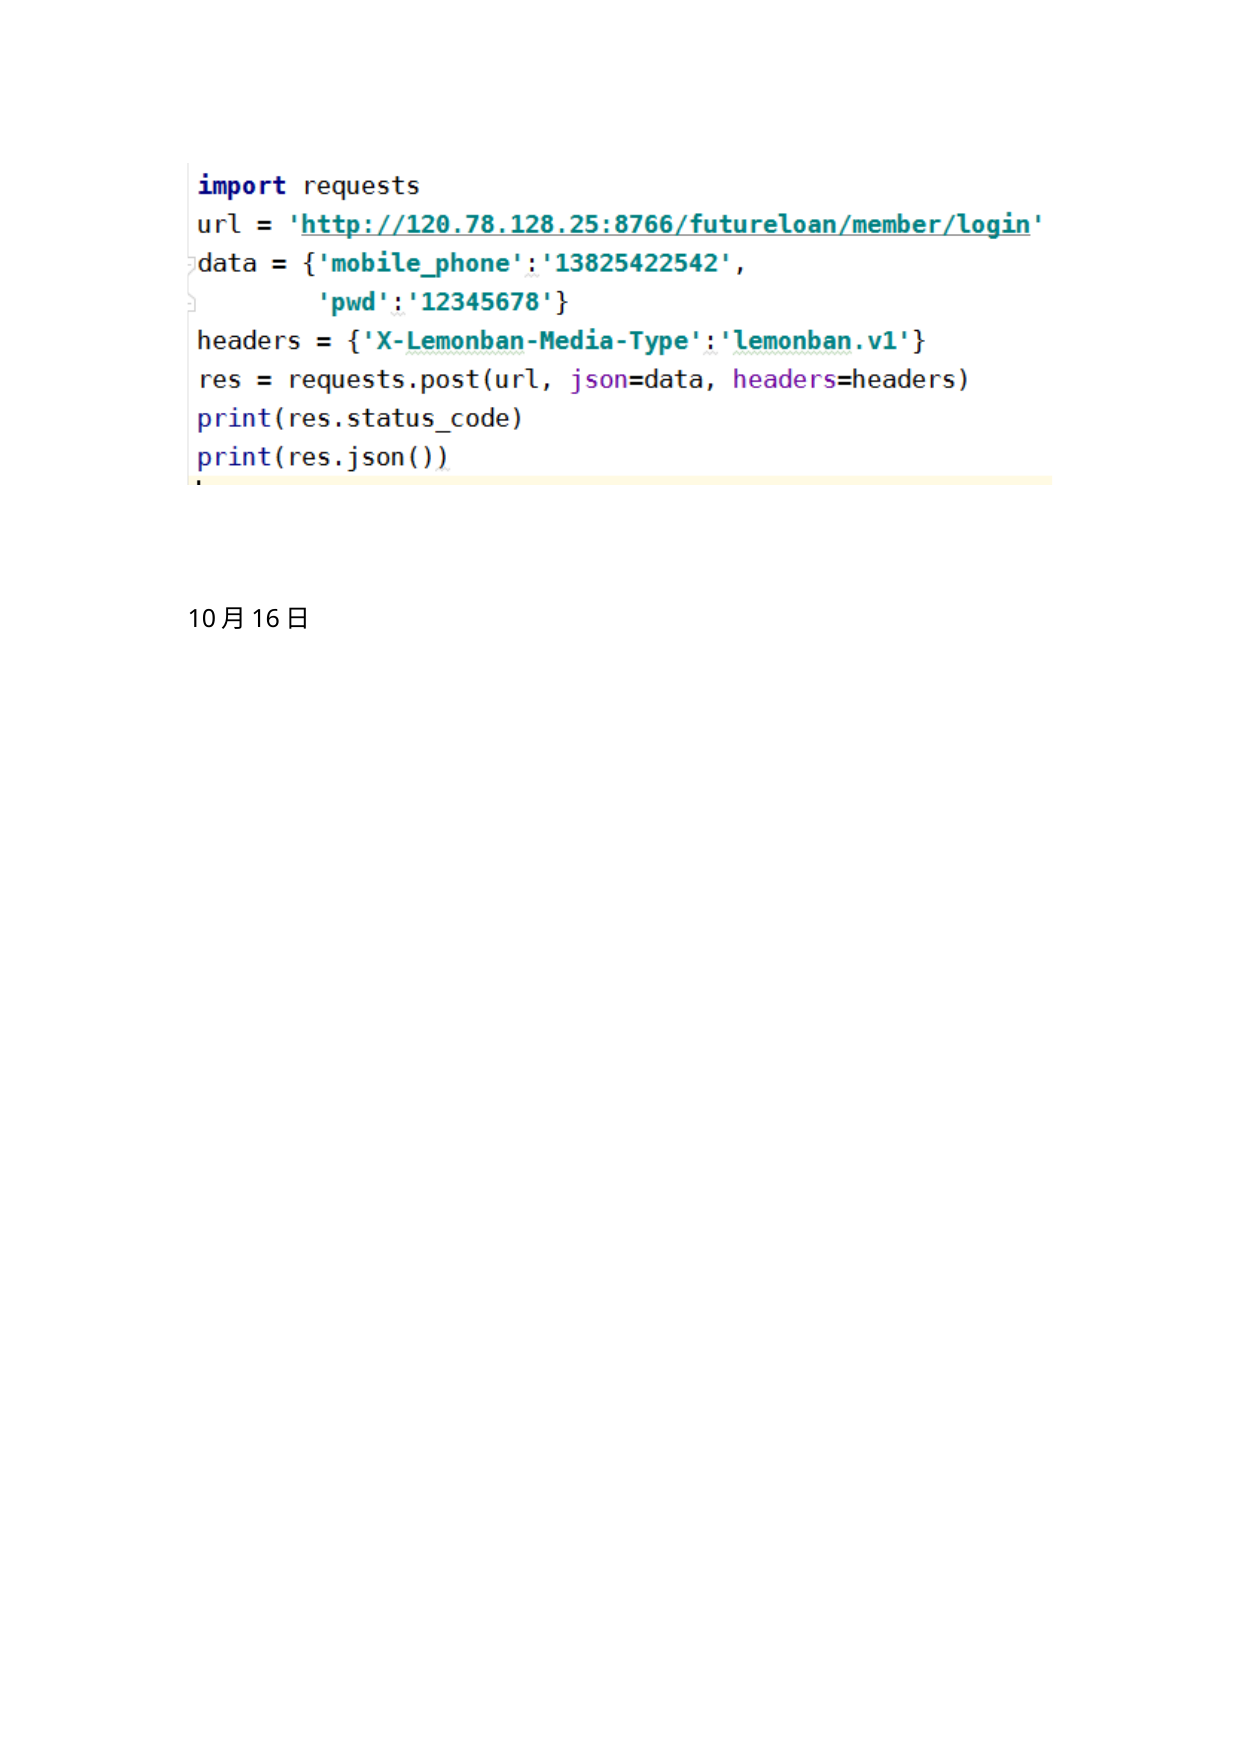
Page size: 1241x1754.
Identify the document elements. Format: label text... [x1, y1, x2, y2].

list 10月16日 [187, 584, 1053, 649]
picture [187, 163, 1053, 485]
